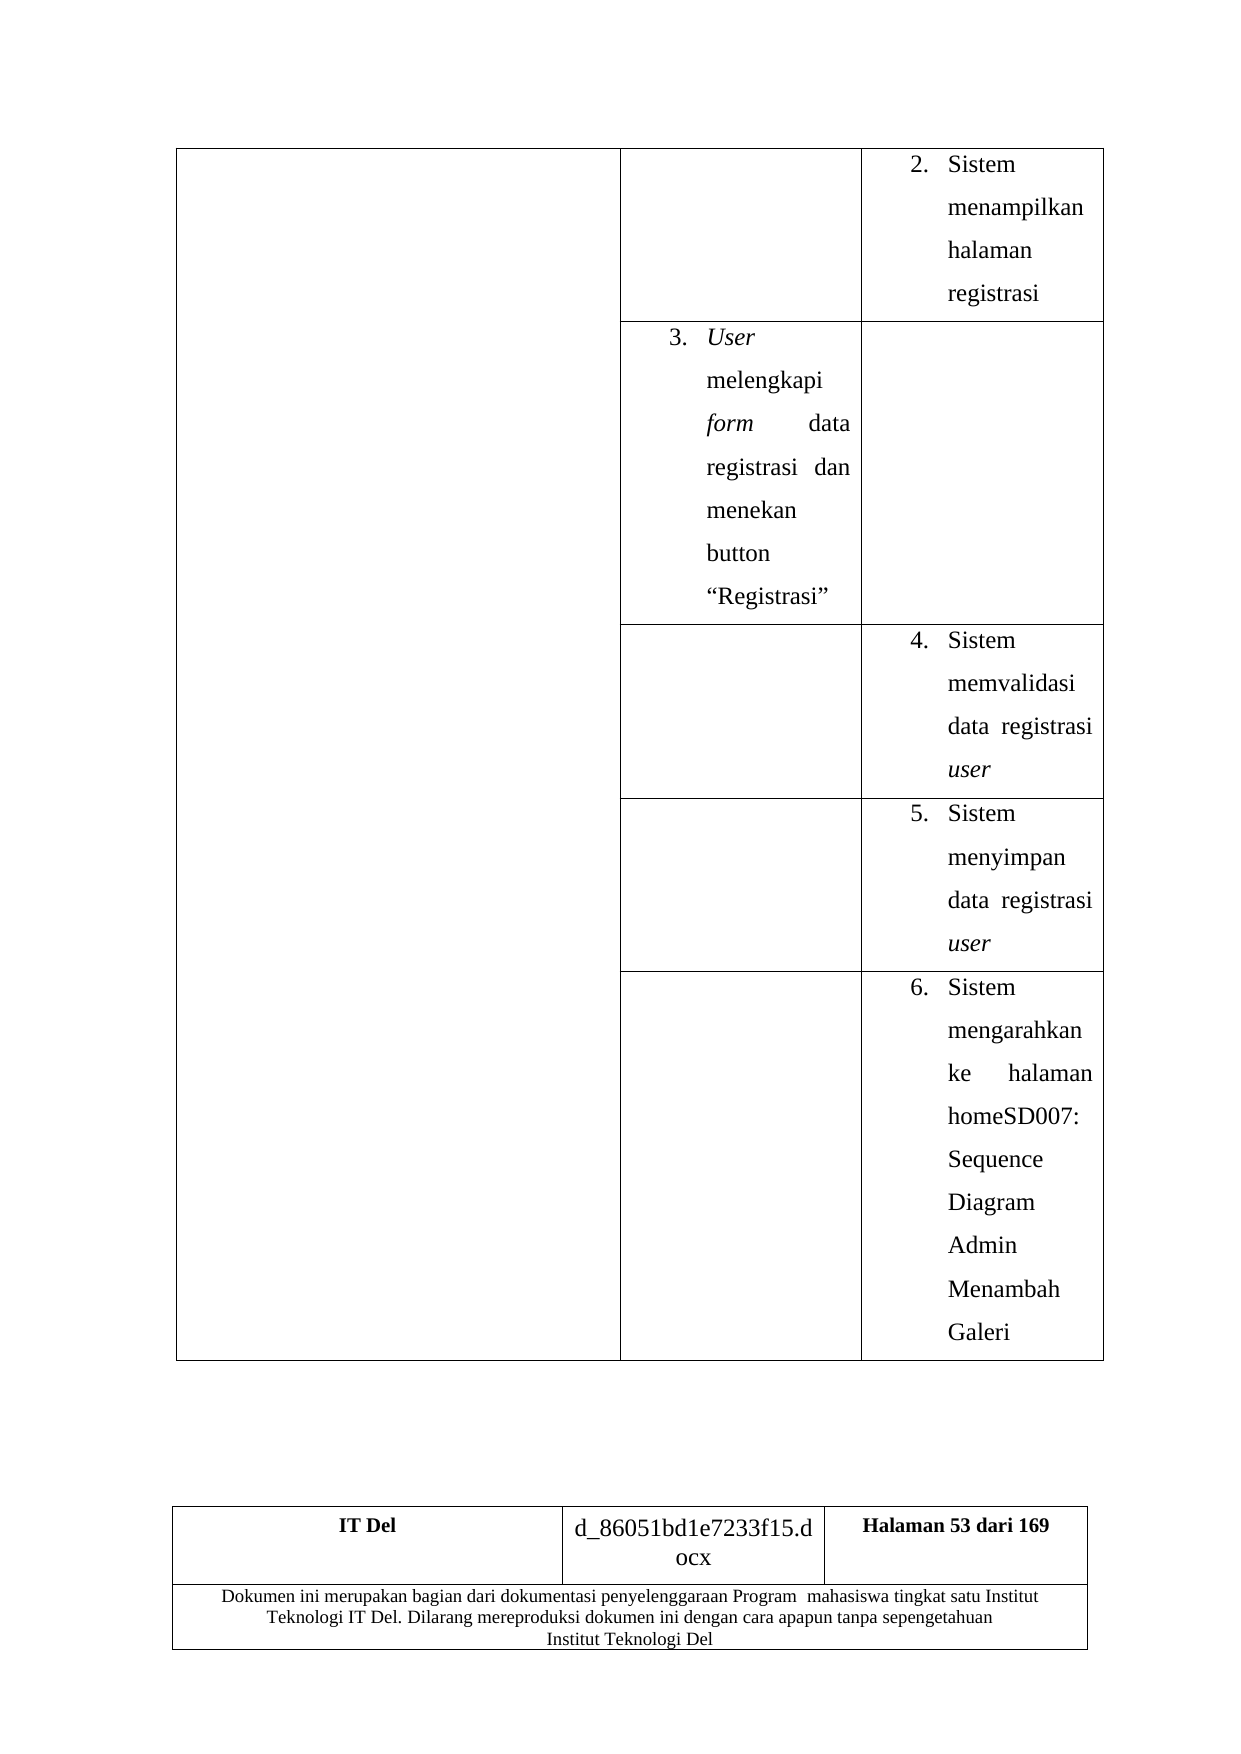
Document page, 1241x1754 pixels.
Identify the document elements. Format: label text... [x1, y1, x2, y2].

table_cell [621, 149, 861, 321]
table_cell [862, 322, 1103, 624]
table_cell Sistem menyimpan data registrasi user [862, 799, 1103, 971]
table_cell [621, 972, 861, 1360]
table_cell [621, 799, 861, 971]
table_cell Sistem menampilkan halaman registrasi [862, 149, 1103, 321]
table_cell User melengkapi form data registrasi dan menekan button “Registrasi” [621, 322, 861, 624]
table_cell [621, 625, 861, 797]
table_cell Sistem mengarahkan ke halaman homeSD007: Sequence Diagram Admin Menambah Galeri [862, 972, 1103, 1360]
table_cell Sistem memvalidasi data registrasi user [862, 625, 1103, 797]
